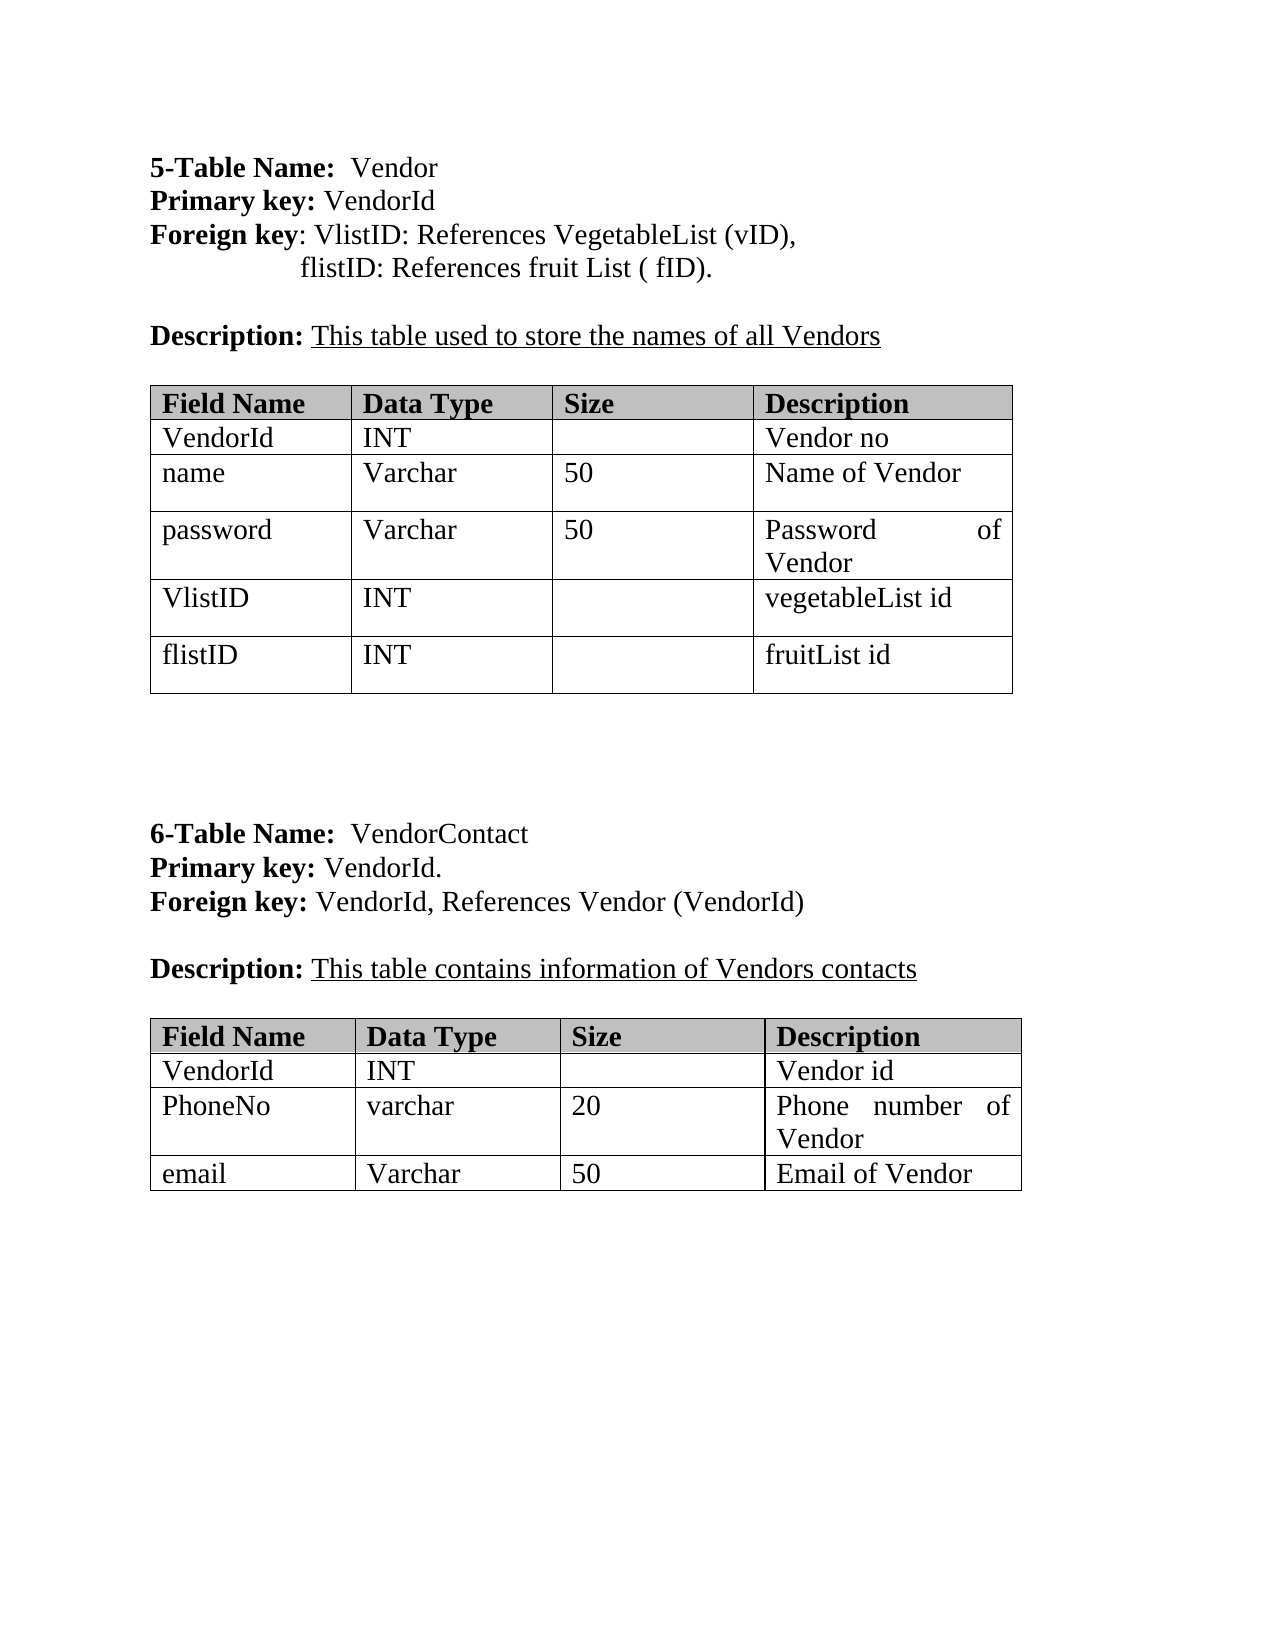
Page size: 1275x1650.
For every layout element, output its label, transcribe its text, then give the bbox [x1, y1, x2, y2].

subtitle Primary key: VendorId. [150, 850, 1125, 884]
table_header Data Type [356, 1019, 560, 1052]
table_cell Email of Vendor [766, 1156, 1021, 1190]
table_cell email [151, 1156, 355, 1190]
table_cell VendorId [151, 1054, 355, 1087]
table_cell PhoneNo [151, 1088, 355, 1155]
subtitle Primary key: VendorId [150, 183, 1125, 217]
table_header Description [754, 386, 1012, 419]
subtitle 6-Table Name: VendorContact [150, 817, 1125, 850]
table_cell Name of Vendor [754, 455, 1012, 511]
table_cell Vendor id [766, 1054, 1021, 1087]
table_cell Varchar [352, 455, 552, 511]
subtitle Foreign key: VlistID: References VegetableList (vID), [150, 217, 1125, 251]
table_header Data Type [352, 386, 552, 419]
table_cell Varchar [352, 512, 552, 579]
subtitle Foreign key: VendorId, References Vendor (VendorId) [150, 884, 1125, 917]
table_cell VendorId [151, 420, 351, 454]
table_cell name [151, 455, 351, 511]
table_header Field Name [151, 386, 351, 419]
table_cell fruitList id [754, 637, 1012, 693]
table_cell Phone number of Vendor [766, 1088, 1021, 1155]
subtitle Description: This table contains information of Vendors contacts [150, 951, 1125, 984]
table_cell [561, 1054, 764, 1087]
table_cell vegetableList id [754, 580, 1012, 636]
table_header Field Name [151, 1019, 355, 1052]
table_header Description [766, 1019, 1021, 1052]
table_cell password [151, 512, 351, 579]
table_cell [553, 580, 753, 636]
table_header Size [553, 386, 753, 419]
subtitle 5-Table Name: Vendor [150, 150, 1125, 183]
table_cell INT [352, 580, 552, 636]
table_cell Password of Vendor [754, 512, 1012, 579]
table_cell 20 [561, 1088, 764, 1155]
table_cell flistID [151, 637, 351, 693]
table_cell varchar [356, 1088, 560, 1155]
table_cell INT [352, 420, 552, 454]
table_cell [553, 420, 753, 454]
table_cell INT [352, 637, 552, 693]
table_cell VlistID [151, 580, 351, 636]
table_cell INT [356, 1054, 560, 1087]
table_cell 50 [553, 512, 753, 579]
table_header Size [561, 1019, 764, 1052]
table_cell Varchar [356, 1156, 560, 1190]
table_cell 50 [561, 1156, 764, 1190]
table_cell [553, 637, 753, 693]
subtitle flistID: References fruit List ( fID). [150, 251, 1125, 284]
subtitle Description: This table used to store the names of all Vendors [150, 318, 1125, 351]
table_cell 50 [553, 455, 753, 511]
table_cell Vendor no [754, 420, 1012, 454]
